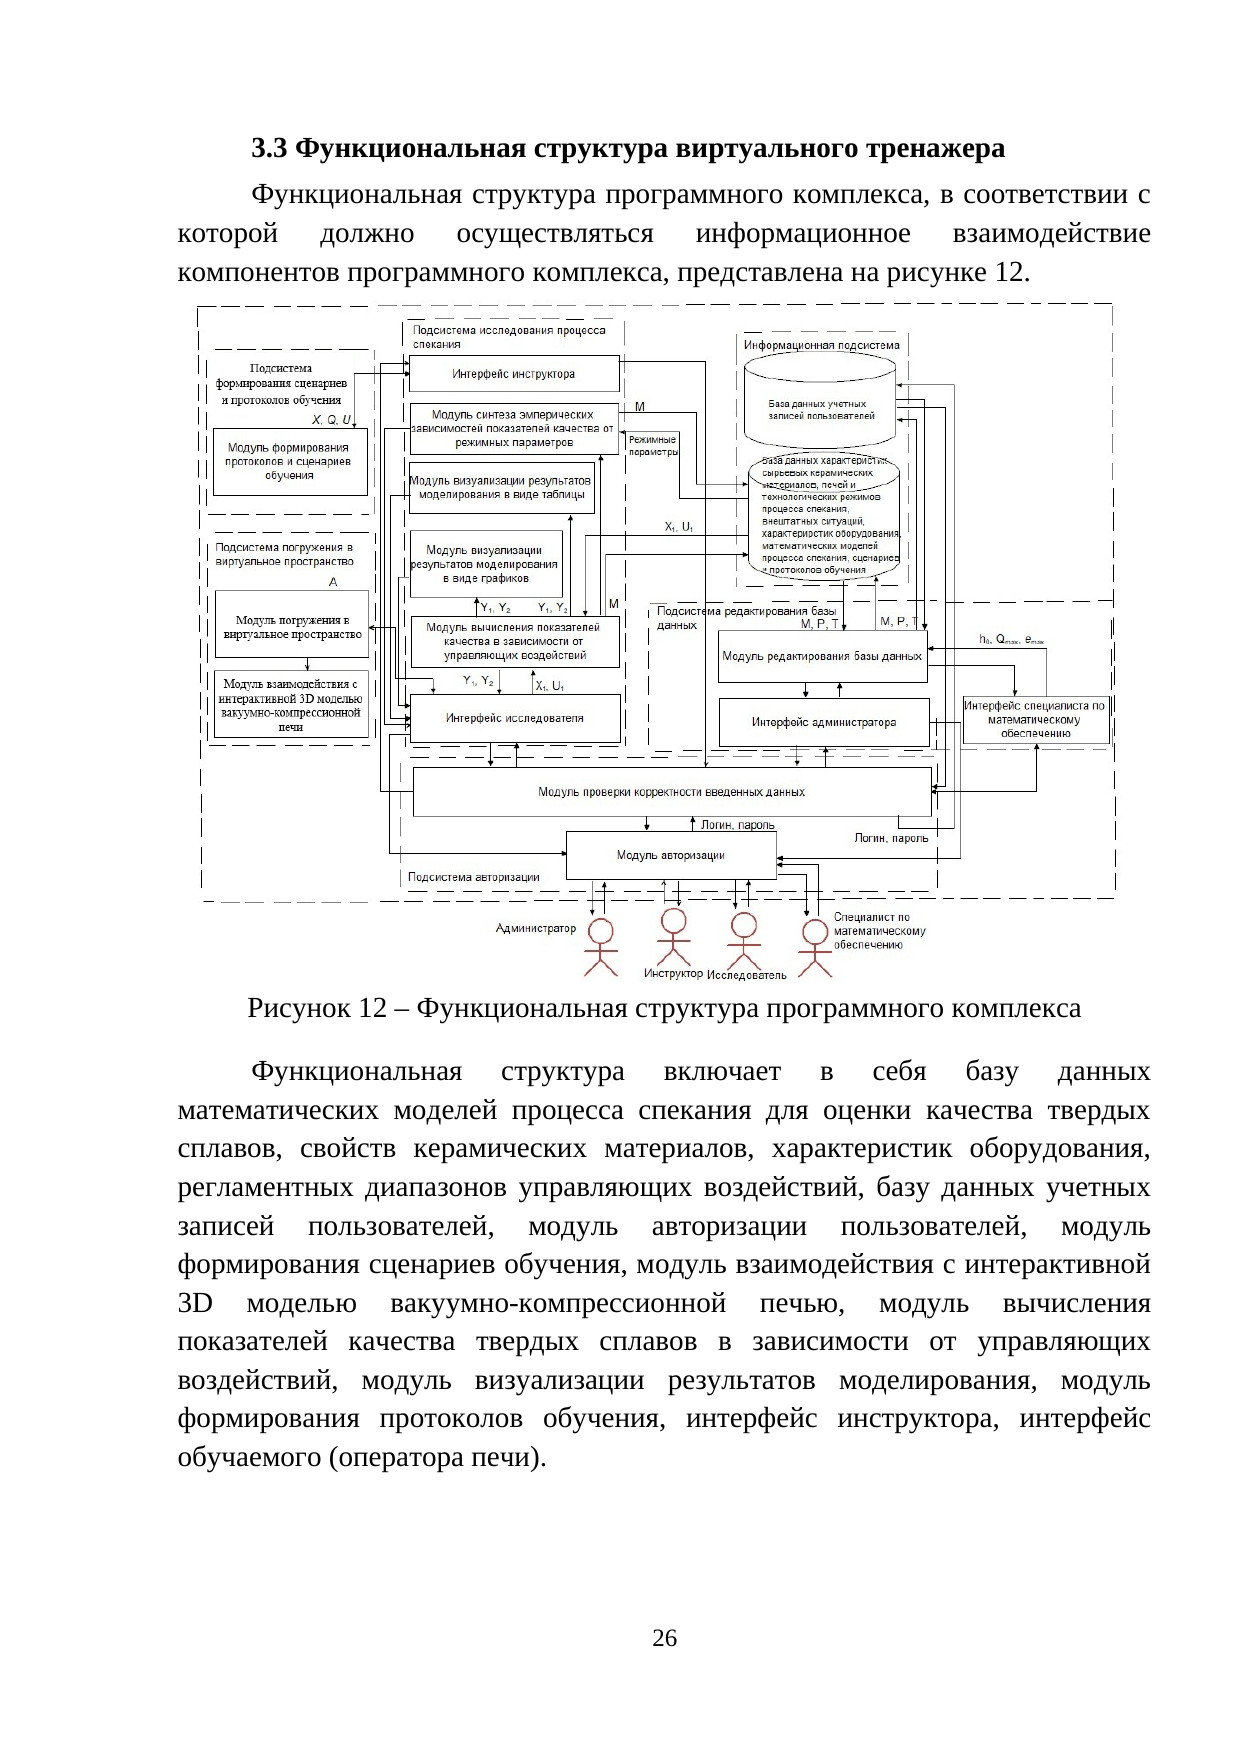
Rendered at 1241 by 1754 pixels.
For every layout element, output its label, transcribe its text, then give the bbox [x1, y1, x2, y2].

text Рисунок 12 – Функциональная структура программного комплекса [177, 990, 1152, 1023]
text 3.3 Функциональная структура виртуального тренажера [177, 131, 1152, 164]
picture [177, 292, 1152, 982]
text Функциональная структура включает в себя базу данных математических моделей процесса спекания для оценки качества твердых сплавов, свойств керамических материалов, характеристик оборудования, регламентных диапазонов управляющих воздействий, базу данных учетных записей пользователей, модуль авторизации пользователей, модуль формирования сценариев обучения, модуль взаимодействия с интерактивной 3D моделью вакуумно-компрессионной печью, модуль вычисления показателей качества твердых сплавов в зависимости от управляющих воздействий, модуль визуализации результатов моделирования, модуль формирования протоколов обучения, интерфейс инструктора, интерфейс обучаемого (оператора печи). [177, 1053, 1152, 1472]
text Функциональная структура программного комплекса, в соответствии с которой должно осуществляться информационное взаимодействие компонентов программного комплекса, представлена на рисунке 12. [177, 177, 1152, 287]
